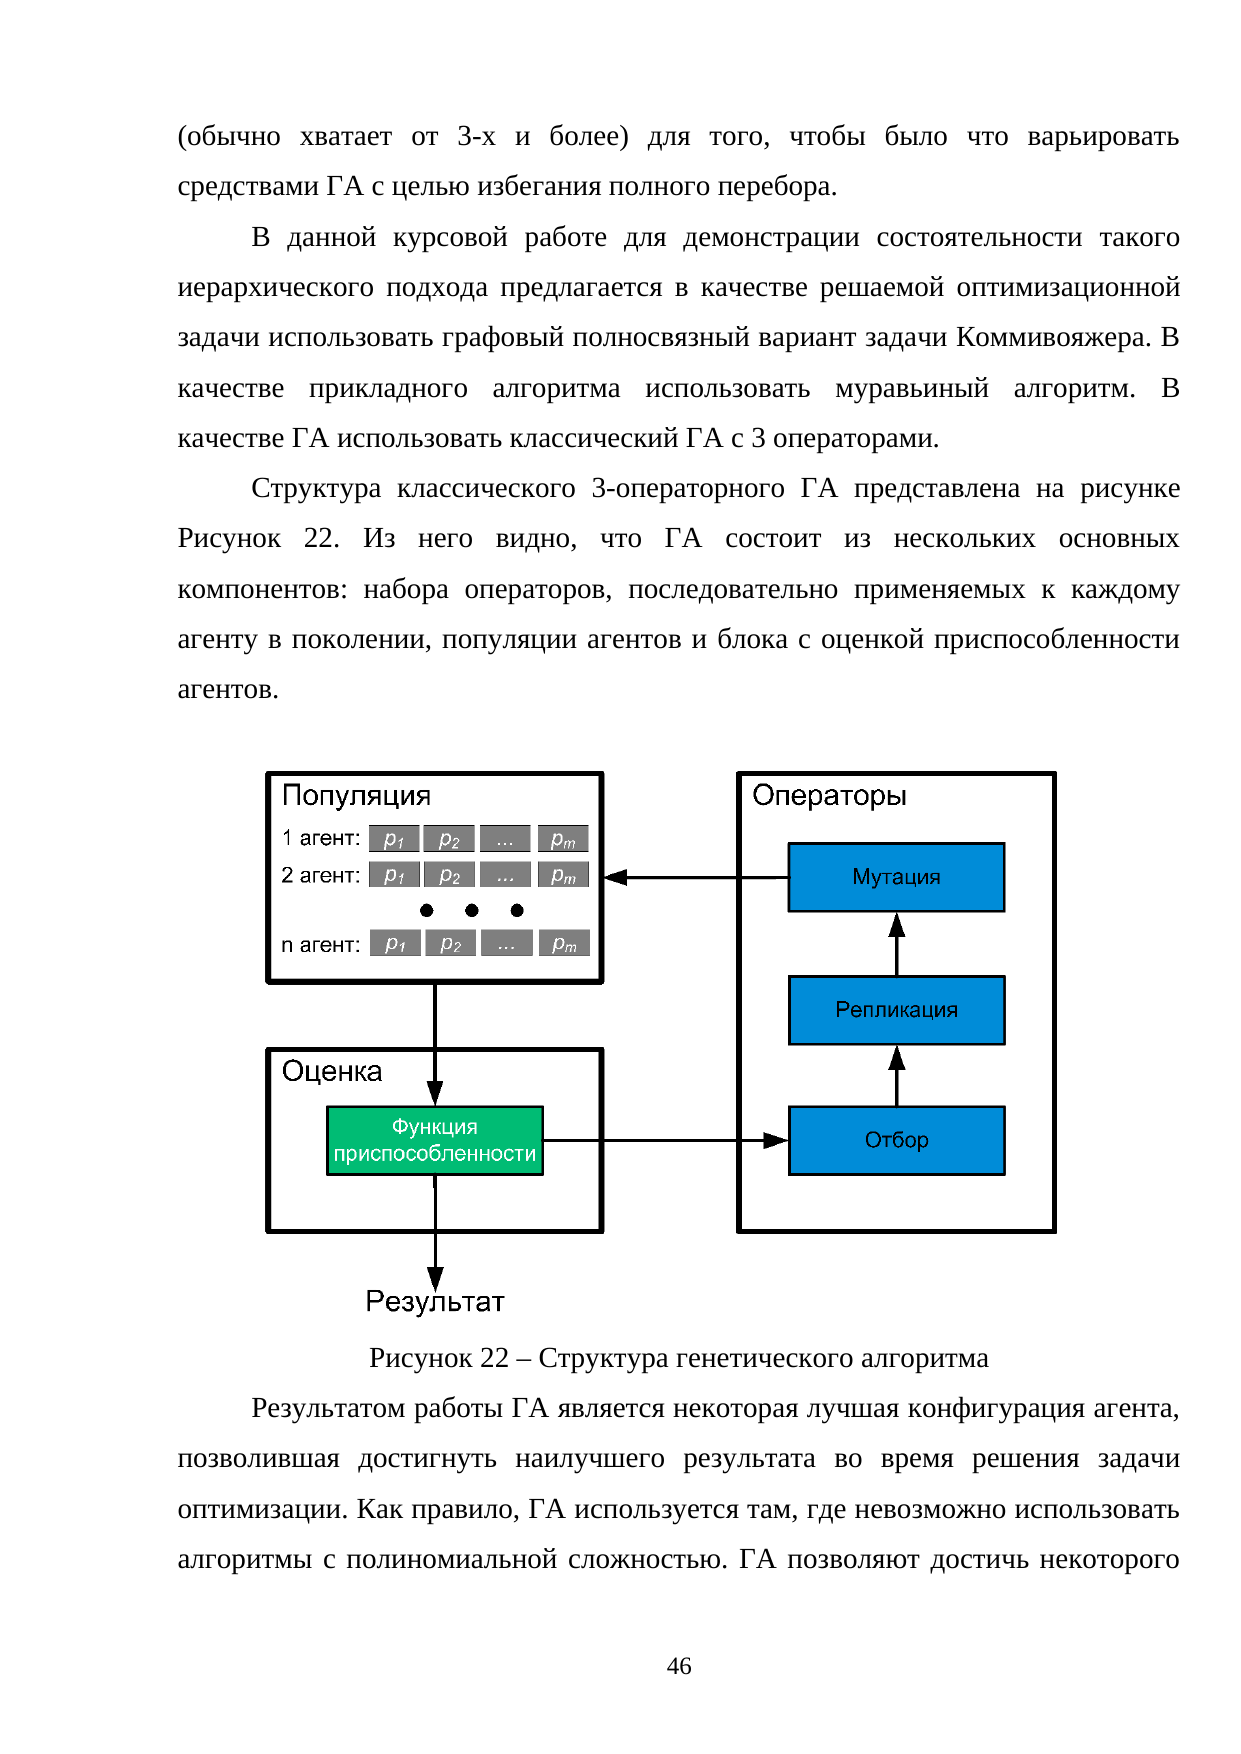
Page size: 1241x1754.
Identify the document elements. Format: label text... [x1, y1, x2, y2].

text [177, 118, 1181, 202]
text Структура классического 3-операторного ГА представлена на рисунке 22. Из него видно, что ГА состоит из нескольких основных компонентов: набора операторов, последовательно применяемых к каждому агенту в поколении, популяции агентов и блока с оценкой приспособленности агентов. [177, 470, 1181, 705]
picture [210, 734, 1148, 1326]
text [177, 1390, 1181, 1575]
text В данной курсовой работе для демонстрации состоятельности такого иерархического подхода предлагается в качестве решаемой оптимизационной задачи использовать графовый полносвязный вариант задачи Коммивояжера. В качестве прикладного алгоритма использовать муравьиный алгоритм. В качестве ГА использовать классический ГА с 3 операторами. [177, 219, 1181, 453]
